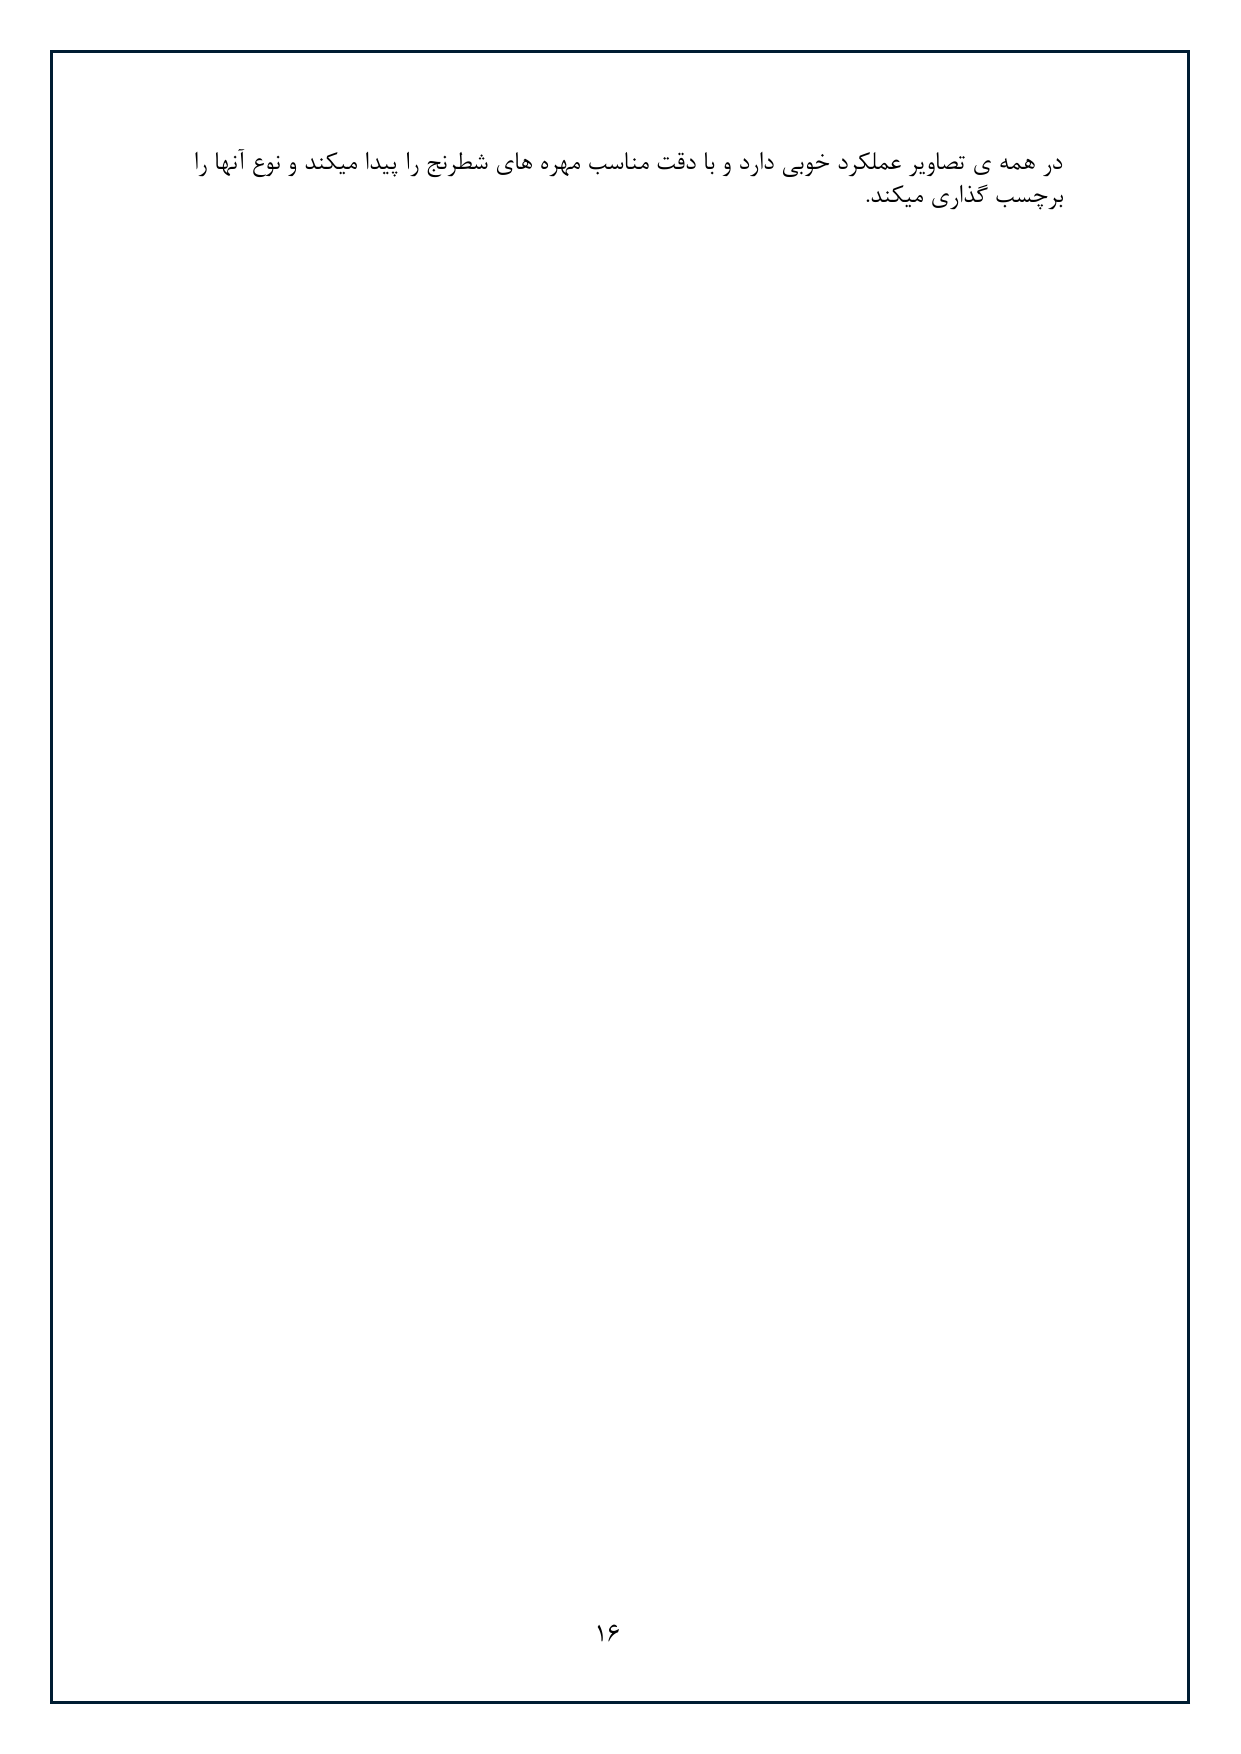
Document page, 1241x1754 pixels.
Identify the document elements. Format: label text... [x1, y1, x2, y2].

text در همه ی تصاویر عملکرد خوبی دارد و با دقت مناسب مهره های شطرنج را پیدا میکند و نوع آنها را برچسب گذاری میکند. [150, 150, 1063, 213]
